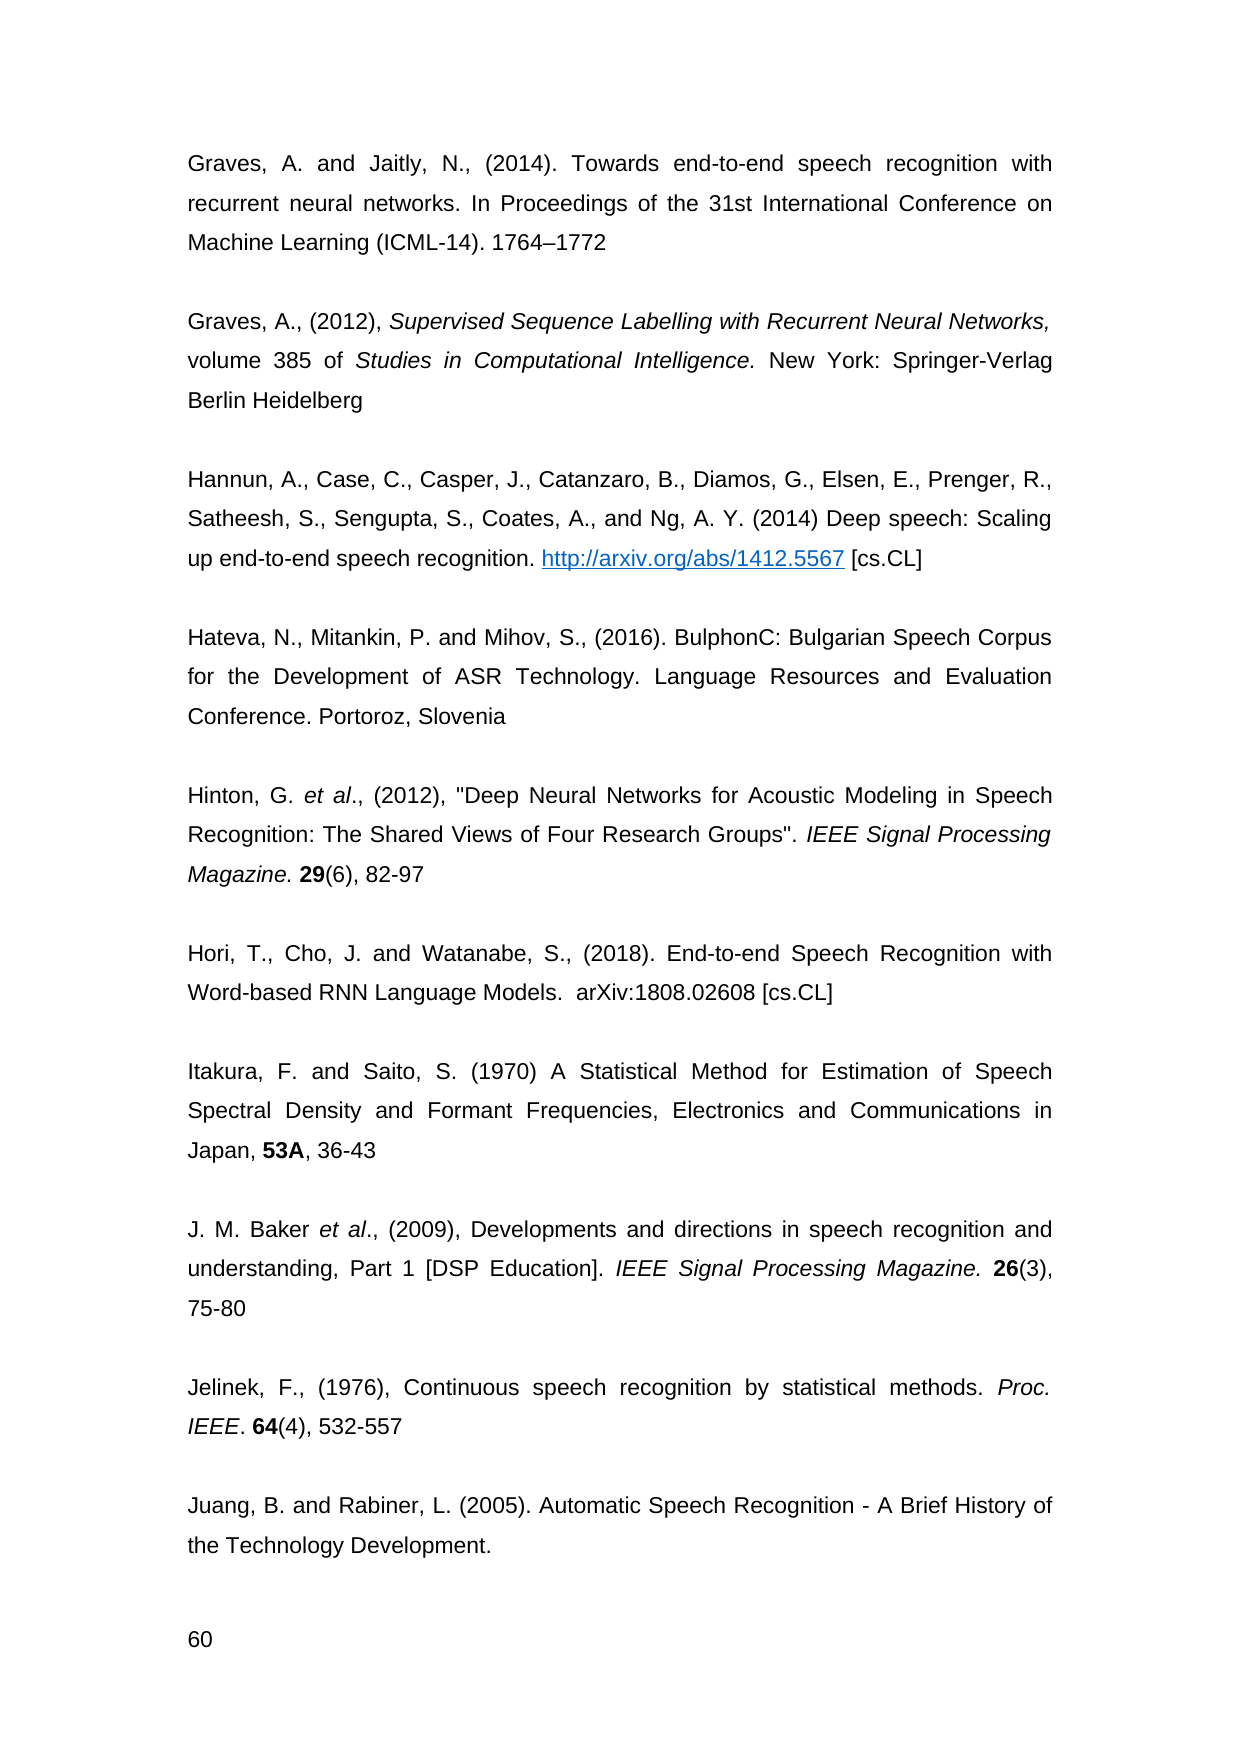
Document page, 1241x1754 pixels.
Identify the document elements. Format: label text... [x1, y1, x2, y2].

text Hateva, N., Mitankin, P. and Mihov, S., (2016). BulphonC: Bulgarian Speech Corpus for the Development of ASR Technology. Language Resources and Evaluation Conference. Portoroz, Slovenia [187, 624, 1053, 729]
text Hannun, A., Case, C., Casper, J., Catanzaro, B., Diamos, G., Elsen, E., Prenger, R., Satheesh, S., Sengupta, S., Coates, A., and Ng, A. Y. (2014) Deep speech: Scaling up end-to-end speech recognition. http://arxiv.org/abs/1412.5567 [cs.CL] [187, 466, 1053, 571]
text Jelinek, F., (1976), Continuous speech recognition by statistical methods. Proc. IEEE. 64(4), 532-557 [187, 1374, 1053, 1440]
text J. M. Baker et al., (2009), Developments and directions in speech recognition and understanding, Part 1 [DSP Education]. IEEE Signal Processing Magazine. 26(3), 75-80 [187, 1216, 1053, 1321]
text Itakura, F. and Saito, S. (1970) A Statistical Method for Estimation of Speech Spectral Density and Formant Frequencies, Electronics and Communications in Japan, 53A, 36-43 [187, 1058, 1053, 1163]
text Graves, A. and Jaitly, N., (2014). Towards end-to-end speech recognition with recurrent neural networks. In Proceedings of the 31st International Conference on Machine Learning (ICML-14). 1764–1772 [187, 150, 1053, 255]
text Hori, T., Cho, J. and Watanabe, S., (2018). End-to-end Speech Recognition with Word-based RNN Language Models. arXiv:1808.02608 [cs.CL] [187, 939, 1053, 1005]
text Juang, B. and Rabiner, L. (2005). Automatic Speech Recognition - A Brief History of the Technology Development. [187, 1492, 1053, 1558]
text Graves, A., (2012), Supervised Sequence Labelling with Recurrent Neural Networks, volume 385 of Studies in Computational Intelligence. New York: Springer-Verlag Berlin Heidelberg [187, 308, 1053, 413]
text Hinton, G. et al., (2012), "Deep Neural Networks for Acoustic Modeling in Speech Recognition: The Shared Views of Four Research Groups". IEEE Signal Processing Magazine. 29(6), 82-97 [187, 782, 1053, 887]
